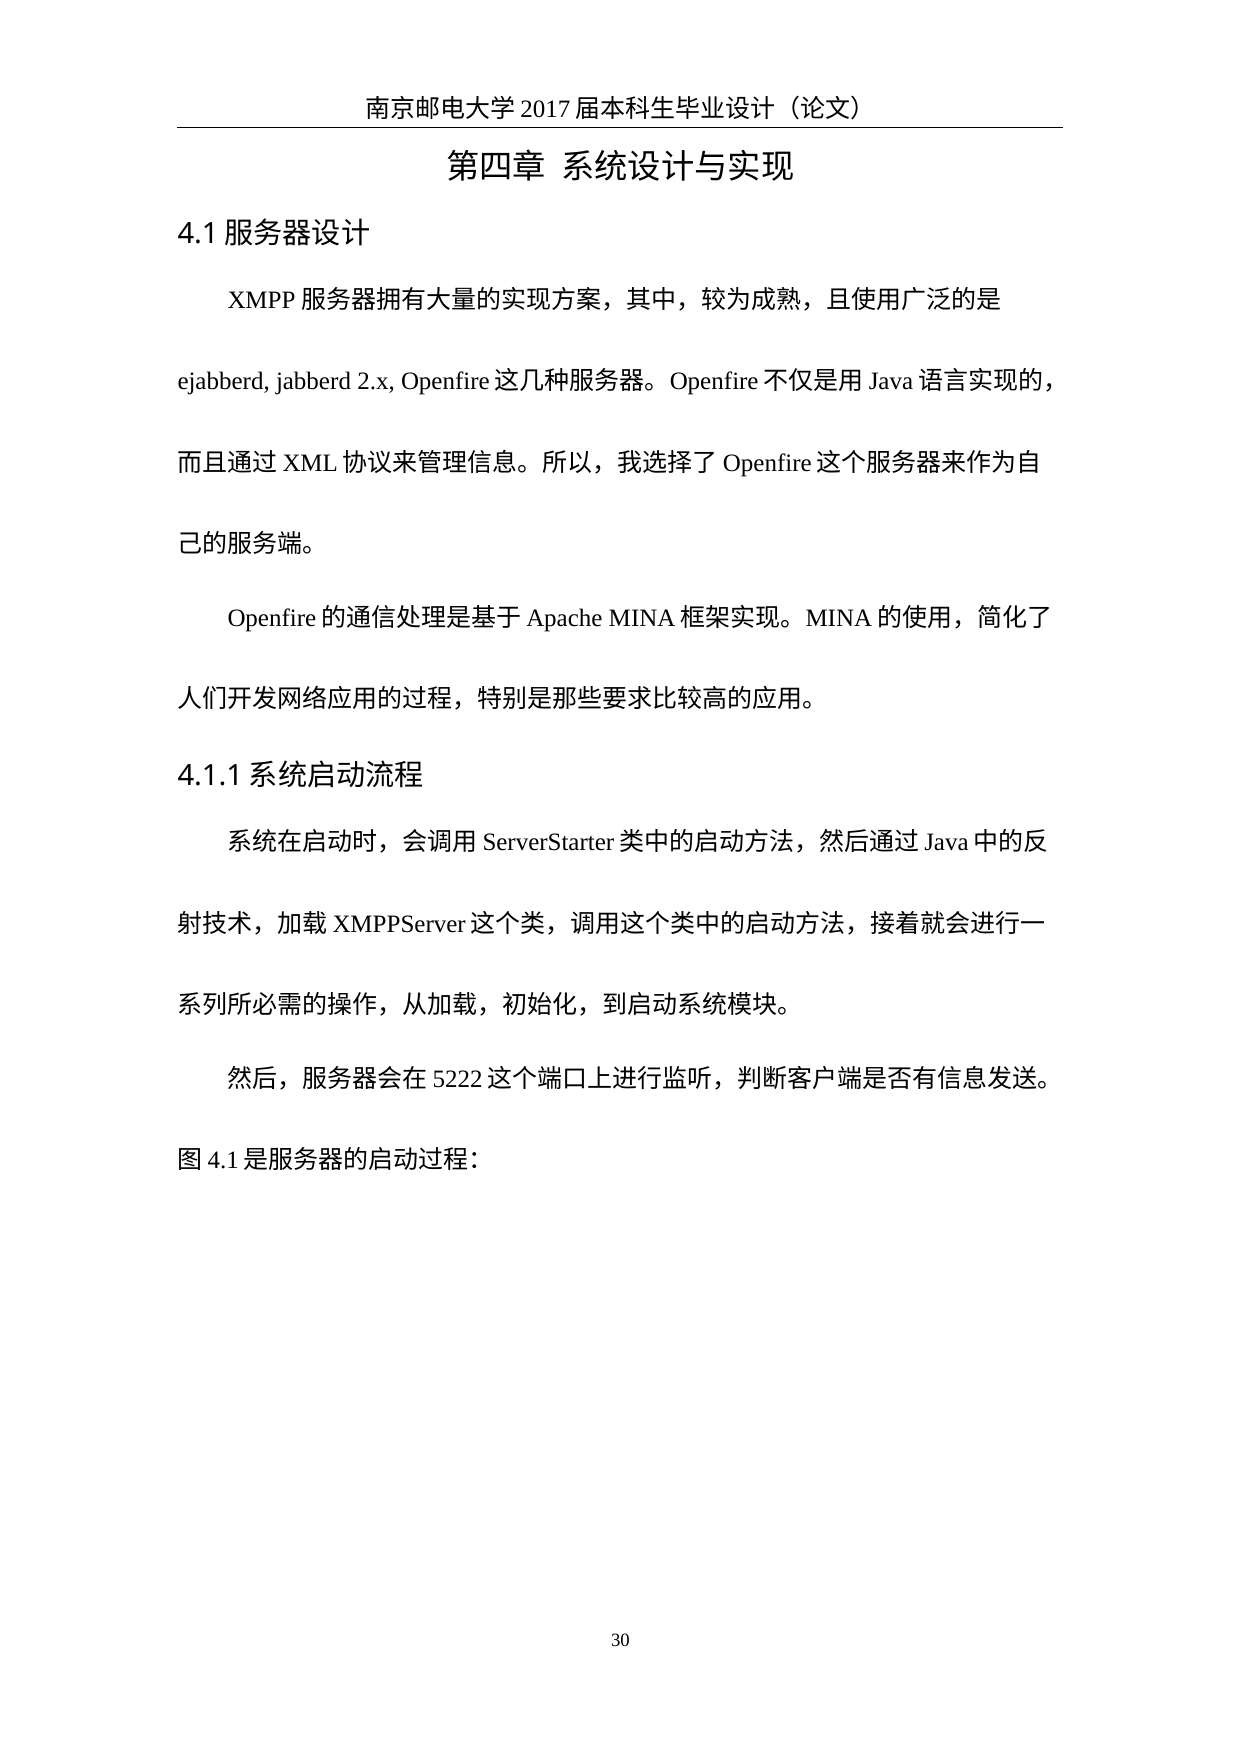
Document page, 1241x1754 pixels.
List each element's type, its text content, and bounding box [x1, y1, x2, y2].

text 然后，服务器会在5222这个端口上进行监听，判断客户端是否有信息发送。图4.1是服务器的启动过程： [177, 1044, 1063, 1190]
text Openfire的通信处理是基于Apache MINA框架实现。MINA的使用，简化了人们开发网络应用的过程，特别是那些要求比较高的应用。 [177, 583, 1063, 729]
subtitle 第四章 系统设计与实现 [177, 131, 1063, 196]
subtitle 4.1.1系统启动流程 [177, 740, 1063, 805]
subtitle 4.1服务器设计 [177, 198, 1063, 263]
text 系统在启动时，会调用ServerStarter类中的启动方法，然后通过Java中的反射技术，加载XMPPServer这个类，调用这个类中的启动方法，接着就会进行一系列所必需的操作，从加载，初始化，到启动系统模块。 [177, 807, 1063, 1035]
text XMPP 服务器拥有大量的实现方案，其中，较为成熟，且使用广泛的是ejabberd, jabberd 2.x, Openfire这几种服务器。Openfire不仅是用Java语言实现的，而且通过XML协议来管理信息。所以，我选择了Openfire这个服务器来作为自己的服务端。 [177, 265, 1063, 574]
